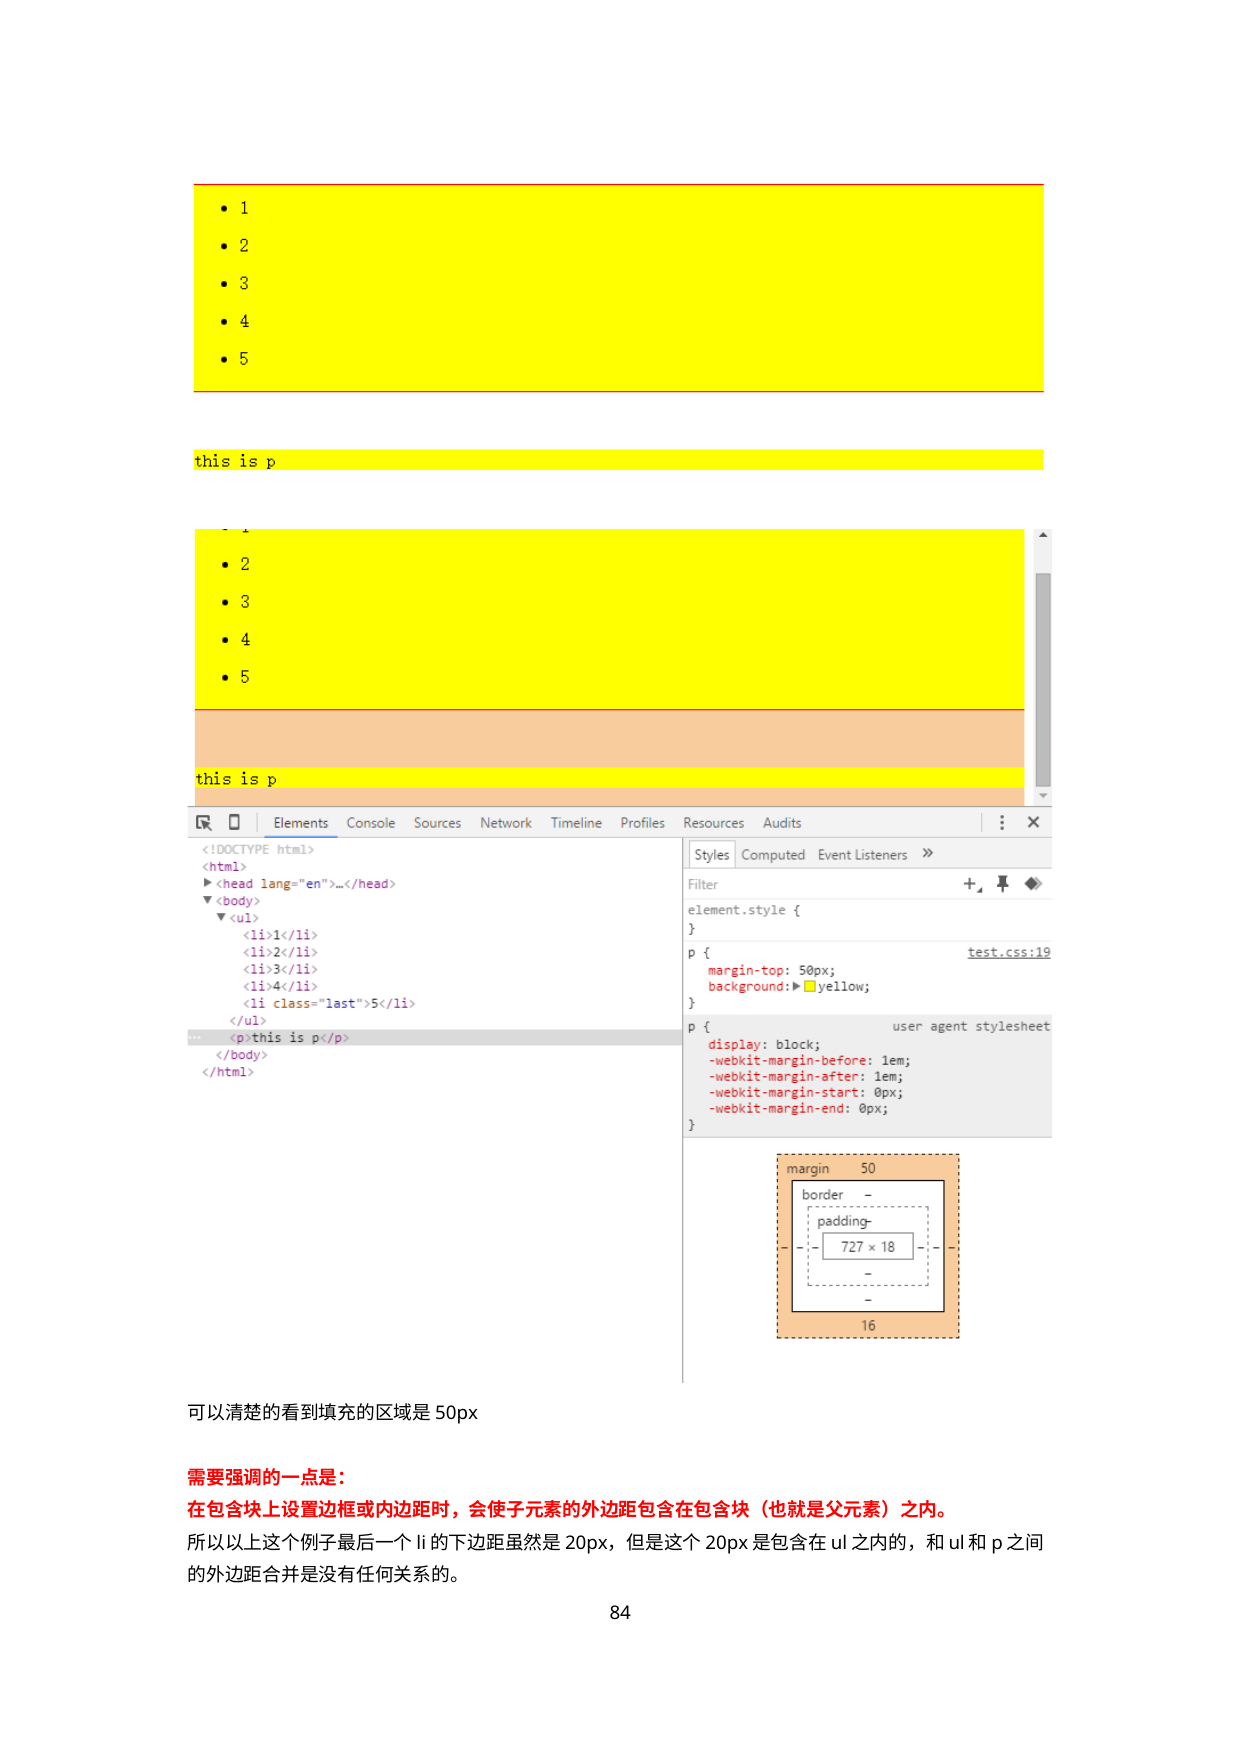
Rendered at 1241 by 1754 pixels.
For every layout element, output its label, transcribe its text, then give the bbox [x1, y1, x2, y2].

picture [187, 168, 1053, 509]
text 需要强调的一点是： [187, 1460, 1053, 1492]
text 在包含块上设置边框或内边距时，会使子元素的外边距包含在包含块（也就是父元素）之内。 [187, 1492, 1053, 1525]
text 可以清楚的看到填充的区域是50px [187, 1395, 1053, 1427]
text 所以以上这个例子最后一个li的下边距虽然是20px，但是这个20px是包含在ul之内的，和ul和p之间的外边距合并是没有任何关系的。 [187, 1525, 1053, 1590]
picture [187, 529, 1053, 1383]
